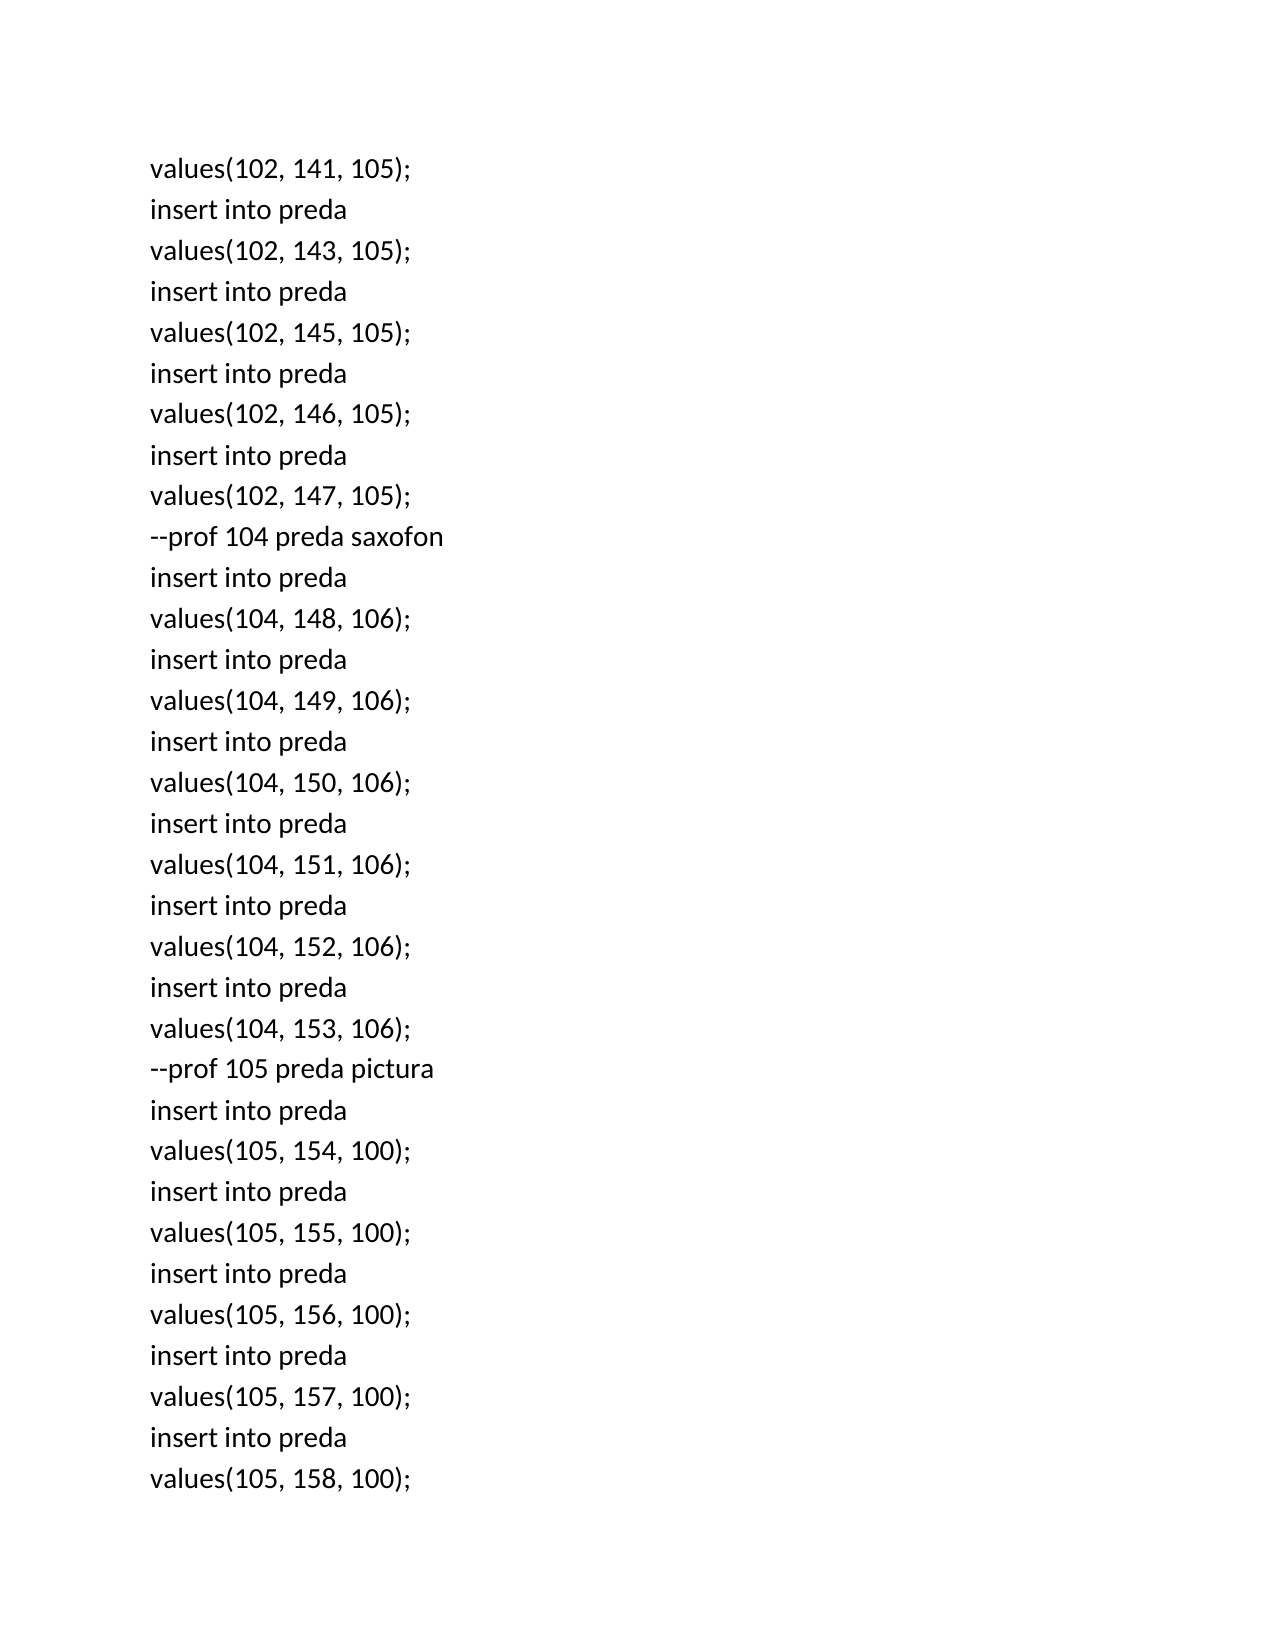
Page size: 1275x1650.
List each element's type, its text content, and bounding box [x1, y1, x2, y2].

text values(105, 154, 100); [150, 1132, 1125, 1168]
text values(104, 148, 106); [150, 600, 1125, 636]
text values(104, 151, 106); [150, 846, 1125, 882]
text insert into preda [150, 1337, 1125, 1373]
text insert into preda [150, 723, 1125, 759]
text insert into preda [150, 887, 1125, 922]
text values(104, 150, 106); [150, 764, 1125, 800]
text insert into preda [150, 805, 1125, 841]
text insert into preda [150, 191, 1125, 227]
text --prof 105 preda pictura [150, 1051, 1125, 1086]
text insert into preda [150, 273, 1125, 308]
text insert into preda [150, 559, 1125, 595]
text values(102, 143, 105); [150, 232, 1125, 267]
text insert into preda [150, 355, 1125, 390]
text values(102, 145, 105); [150, 314, 1125, 349]
text values(105, 156, 100); [150, 1296, 1125, 1332]
text insert into preda [150, 969, 1125, 1004]
text values(105, 158, 100); [150, 1460, 1125, 1496]
text values(104, 153, 106); [150, 1010, 1125, 1045]
text values(104, 149, 106); [150, 682, 1125, 718]
text values(102, 147, 105); [150, 477, 1125, 513]
text values(105, 155, 100); [150, 1214, 1125, 1250]
text values(105, 157, 100); [150, 1378, 1125, 1414]
text insert into preda [150, 1173, 1125, 1209]
text insert into preda [150, 1255, 1125, 1291]
text insert into preda [150, 1092, 1125, 1127]
text values(102, 141, 105); [150, 150, 1125, 186]
text --prof 104 preda saxofon [150, 518, 1125, 554]
text insert into preda [150, 641, 1125, 677]
text insert into preda [150, 437, 1125, 472]
text insert into preda [150, 1419, 1125, 1455]
text values(102, 146, 105); [150, 396, 1125, 431]
text values(104, 152, 106); [150, 928, 1125, 963]
